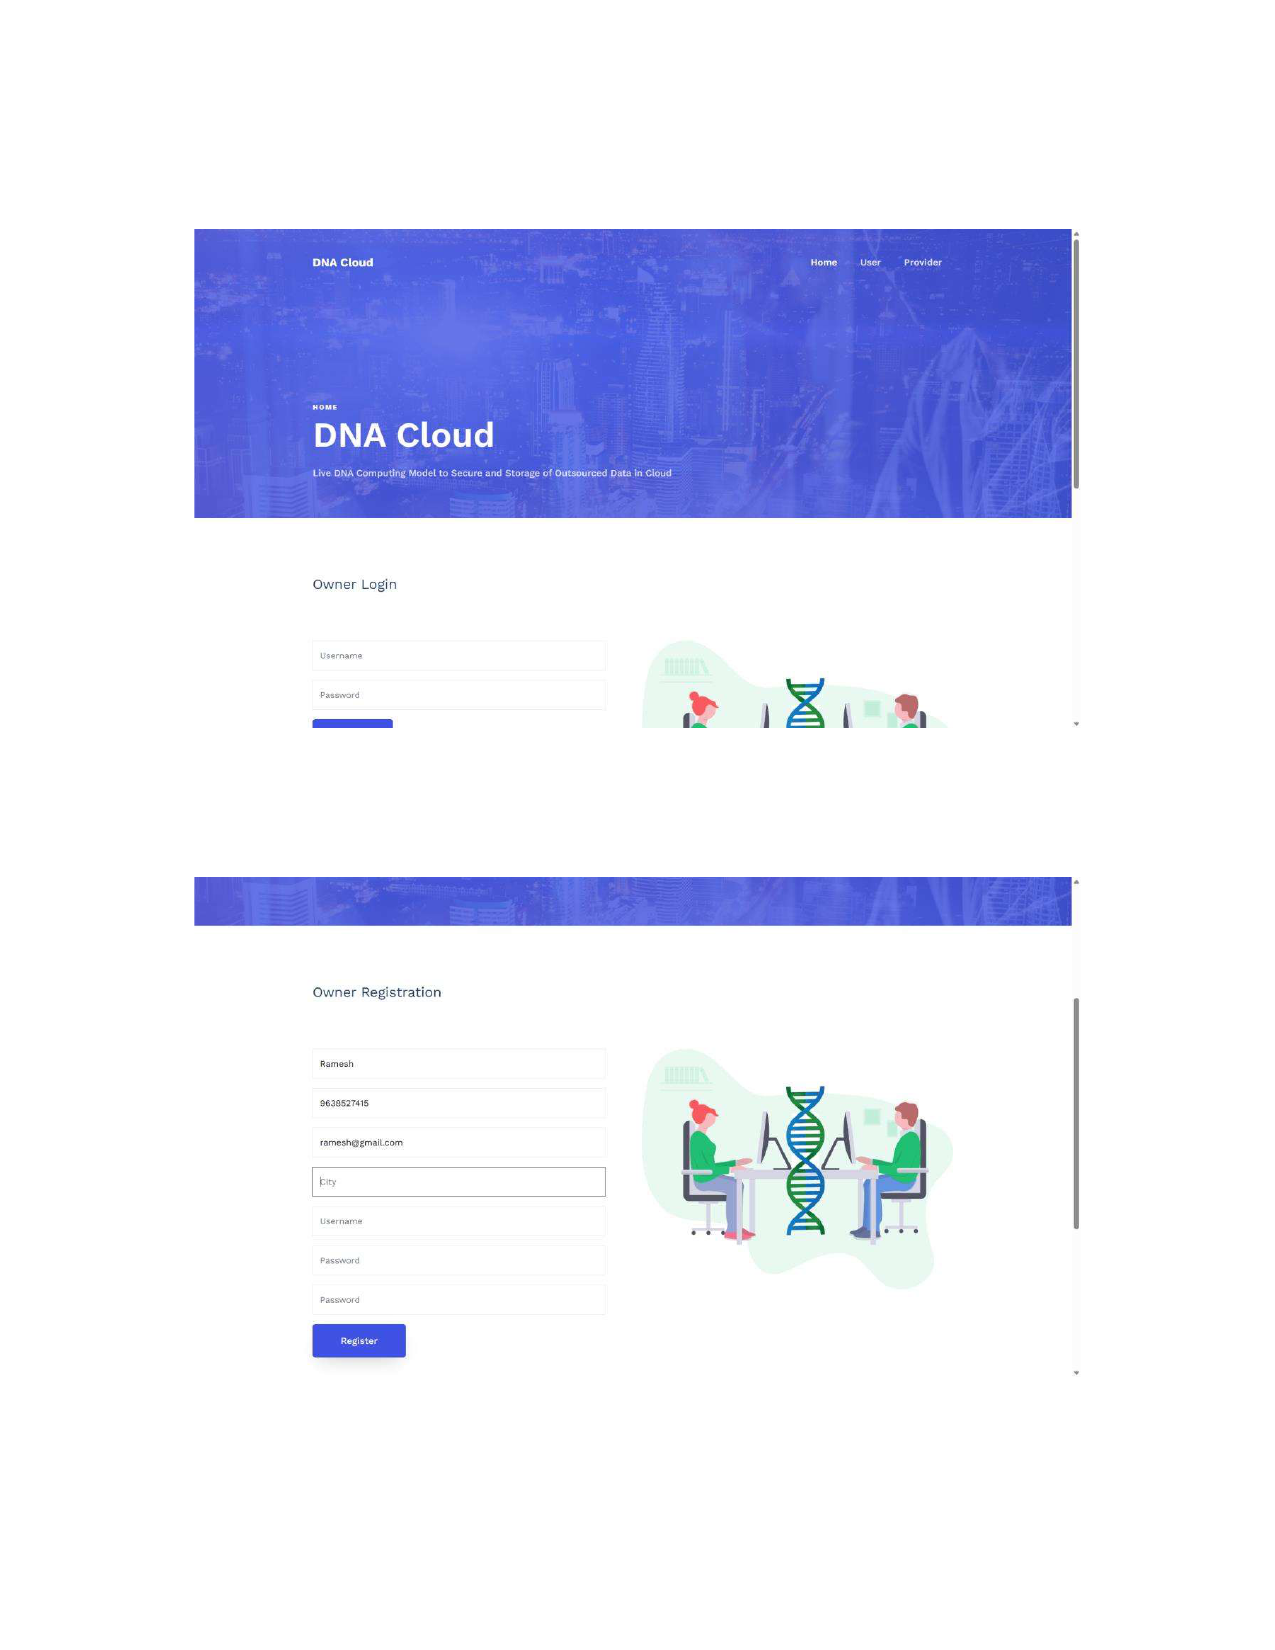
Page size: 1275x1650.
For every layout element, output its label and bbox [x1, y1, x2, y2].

picture [194, 877, 1081, 1377]
picture [194, 229, 1081, 728]
